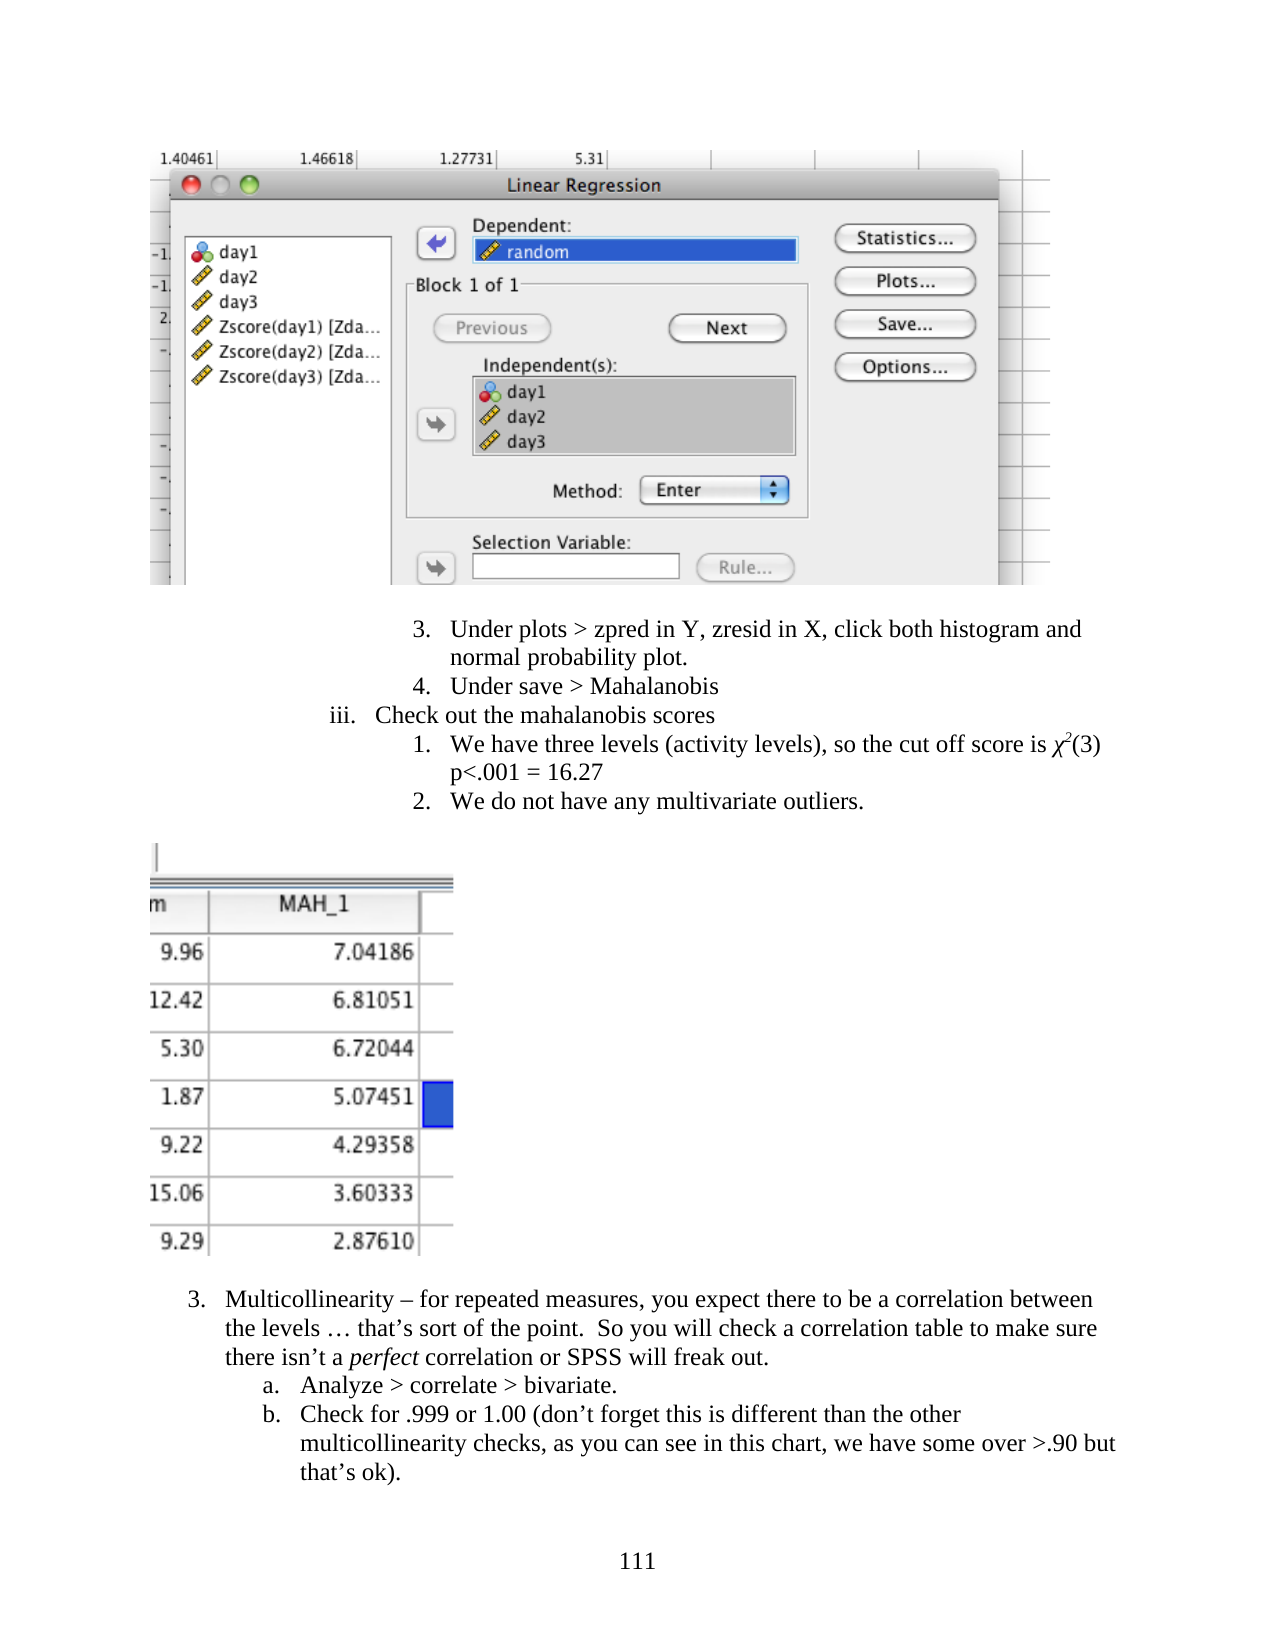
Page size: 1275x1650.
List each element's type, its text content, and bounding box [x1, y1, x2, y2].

list Multicollinearity – for repeated measures, you expect there to be a correlation between the levels … that’s sort of the point. So you will check a correlation table to make sure there isn’t a perfect correlation or SPSS will freak out. [187, 1284, 1125, 1370]
list Under save > Mahalanobis [412, 671, 1125, 700]
picture [150, 843, 454, 1256]
list Analyze > correlate > bivariate. [262, 1370, 1125, 1399]
list We do not have any multivariate outliers. [412, 786, 1125, 815]
picture [150, 150, 1050, 585]
list Check for .999 or 1.00 (don’t forget this is different than the other multicollinearity checks, as you can see in this chart, we have some over >.90 but that’s ok). [262, 1399, 1125, 1485]
list Under plots > zpred in Y, zresid in X, click both histogram and normal probability plot. [412, 614, 1125, 671]
list We have three levels (activity levels), so the cut off score is χ2(3) p<.001 = 16.27 [412, 729, 1125, 786]
list Check out the mahalanobis scores [356, 700, 1125, 729]
